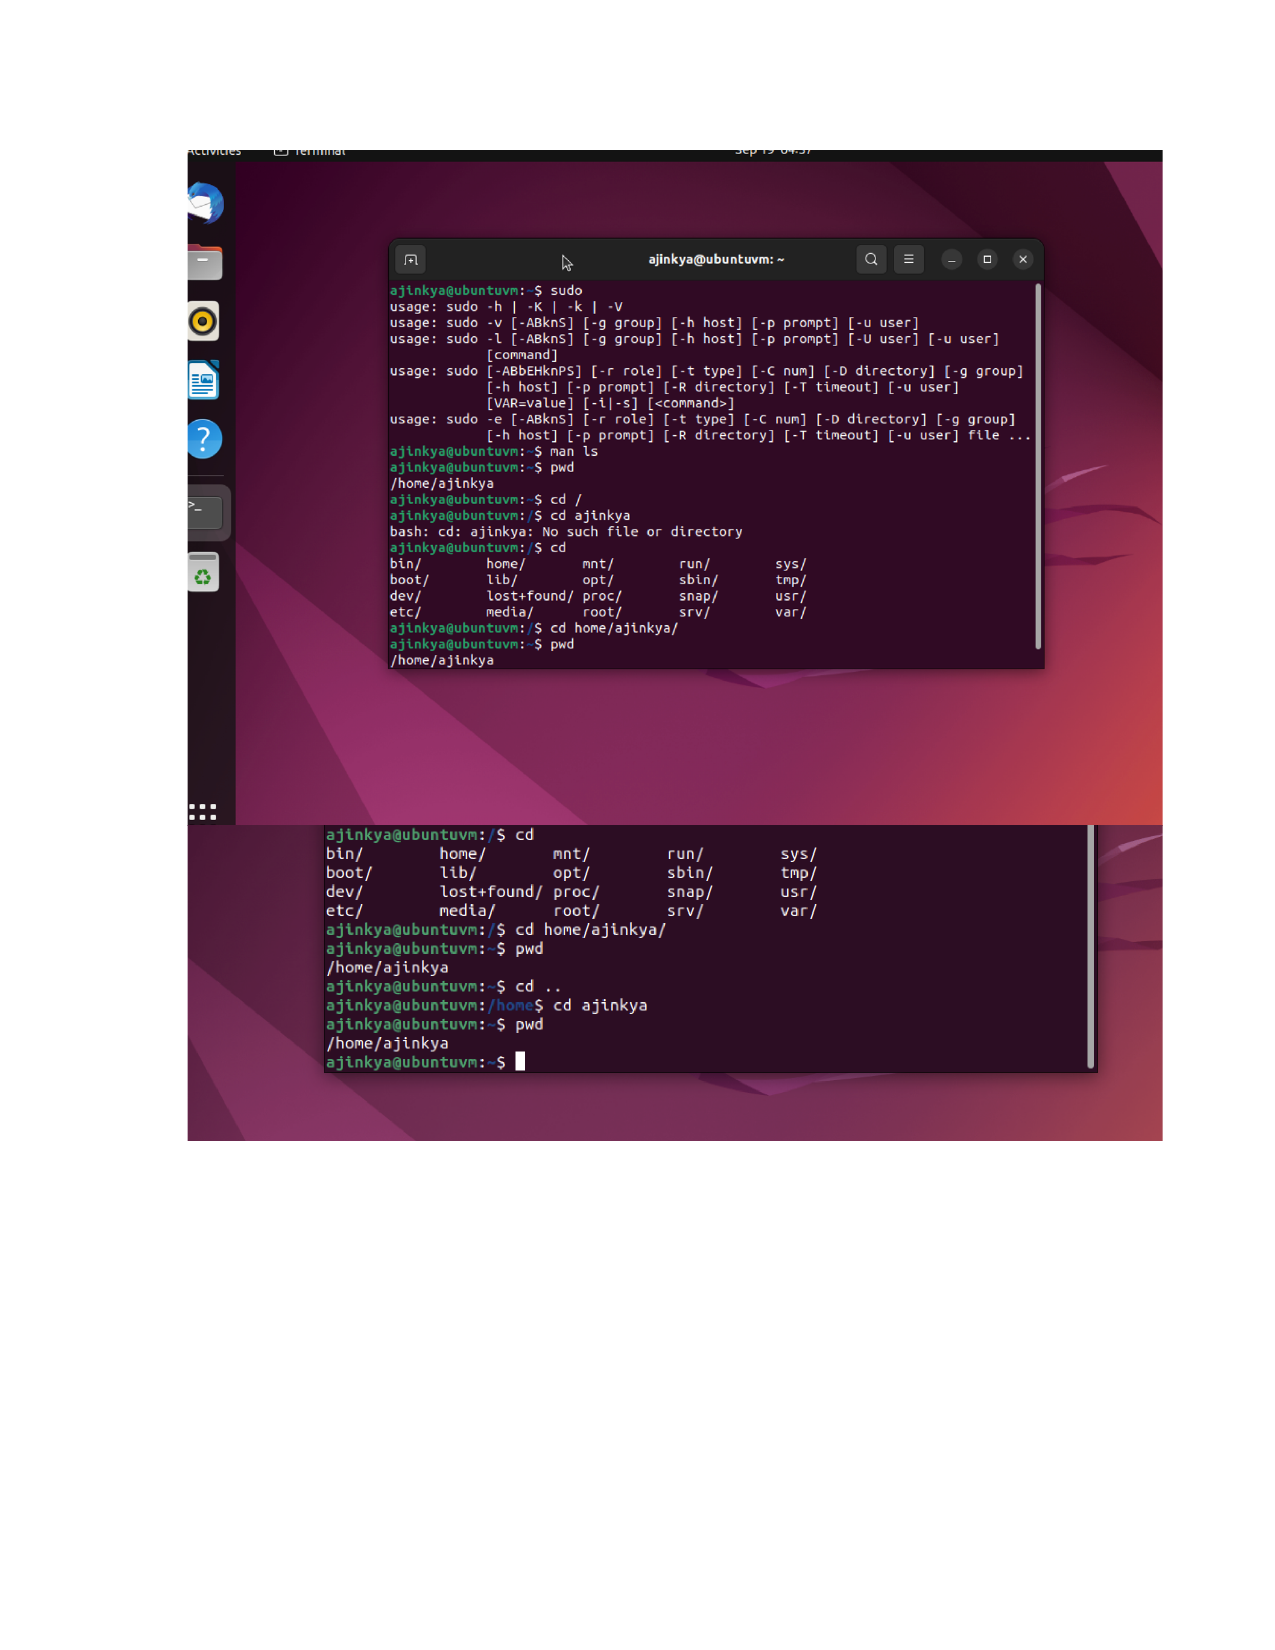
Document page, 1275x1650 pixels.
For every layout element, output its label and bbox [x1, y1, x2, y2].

picture [187, 150, 1163, 1141]
